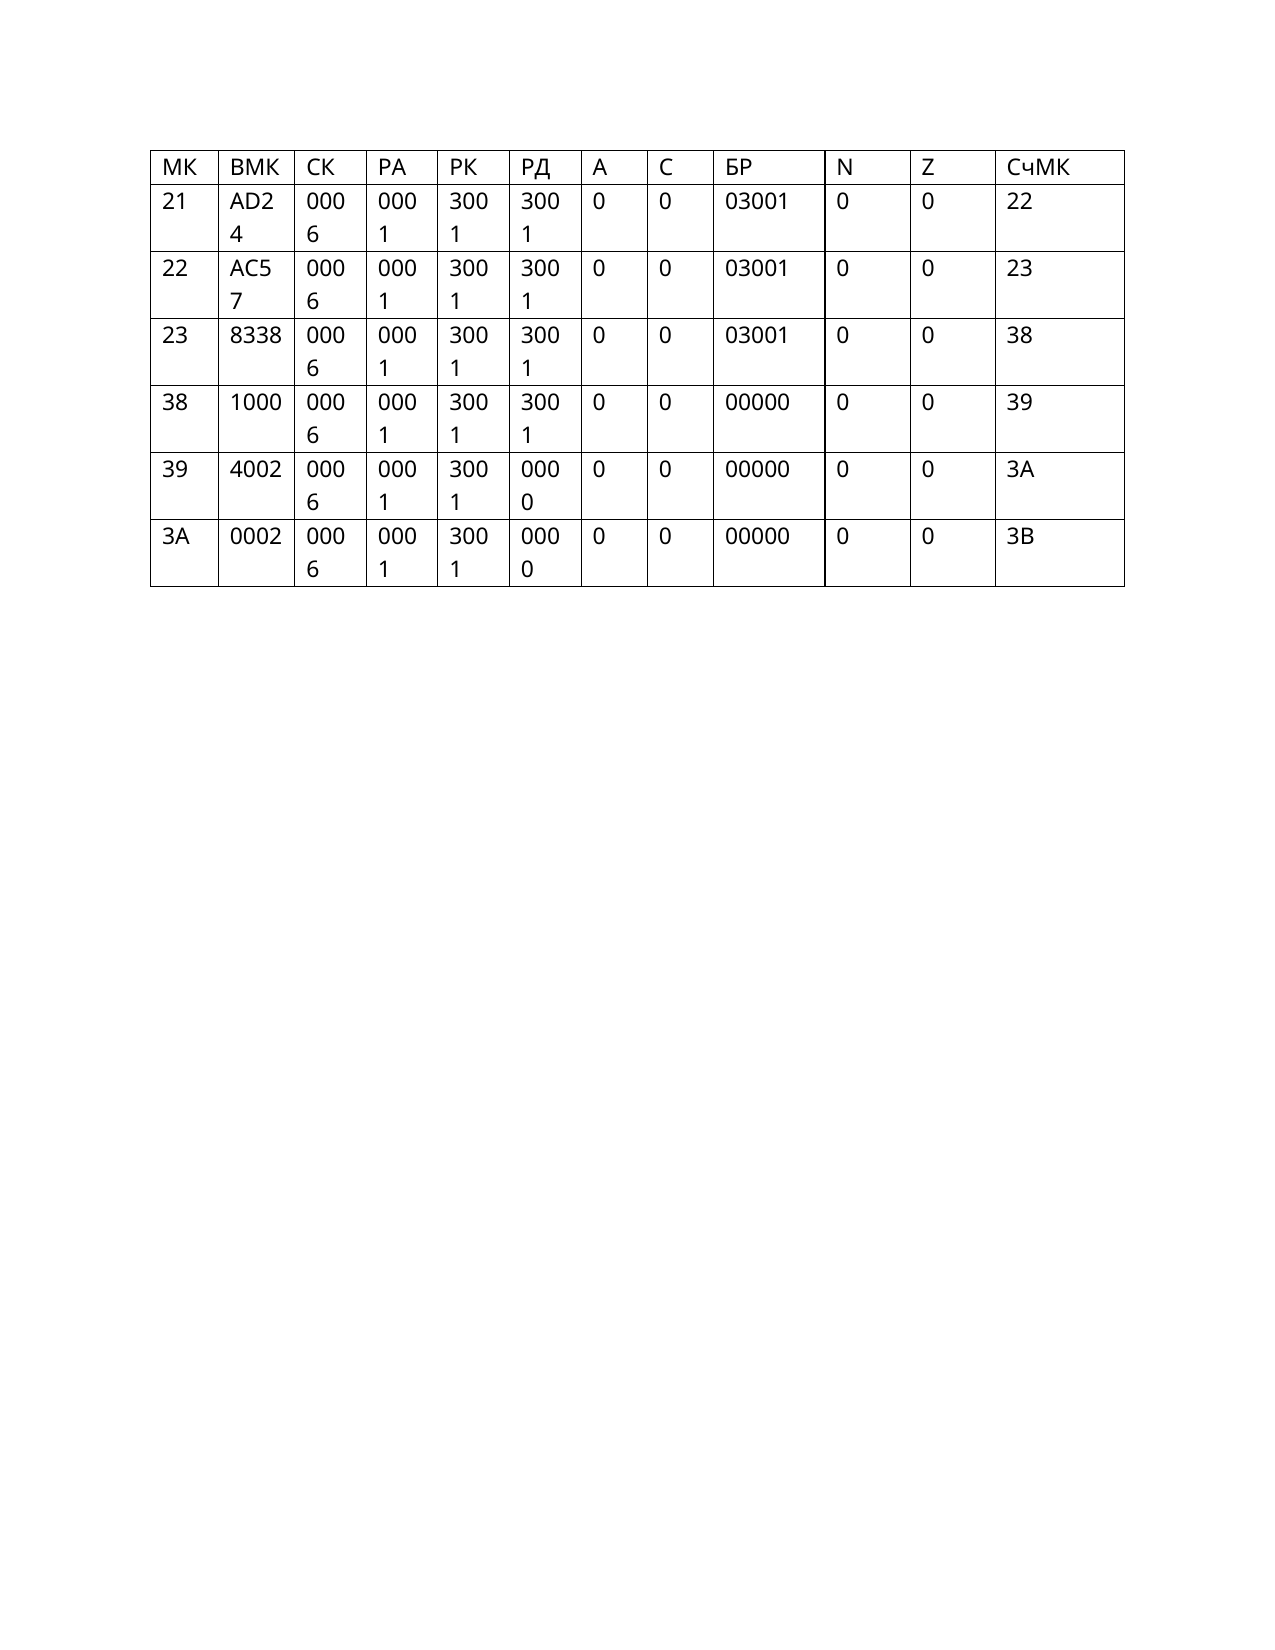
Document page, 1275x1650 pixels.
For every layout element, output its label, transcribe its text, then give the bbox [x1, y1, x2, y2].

table_cell 0 [826, 520, 910, 586]
table_cell 0001 [367, 252, 437, 318]
table_cell 3001 [438, 185, 509, 251]
table_cell 22 [996, 185, 1124, 251]
table_header БР [714, 151, 824, 184]
table_cell 0 [826, 252, 910, 318]
table_cell 03001 [714, 185, 824, 251]
table_cell 03001 [714, 319, 824, 385]
table_cell 0 [826, 453, 910, 519]
table_cell 3001 [510, 185, 581, 251]
table_cell 38 [996, 319, 1124, 385]
table_header N [826, 151, 910, 184]
table_cell 3001 [510, 386, 581, 452]
table_cell 0 [911, 185, 995, 251]
table_cell 0 [911, 319, 995, 385]
table_header СК [295, 151, 366, 184]
table_cell 22 [151, 252, 218, 318]
table_cell 0 [648, 185, 713, 251]
table_cell 0001 [367, 386, 437, 452]
table_cell 0 [826, 185, 910, 251]
table_cell 0 [911, 386, 995, 452]
table_cell 3001 [438, 252, 509, 318]
table_cell 3А [151, 520, 218, 586]
table_cell 00000 [714, 520, 824, 586]
table_cell 0 [648, 252, 713, 318]
table_cell 0 [911, 252, 995, 318]
table_cell 0 [582, 319, 647, 385]
table_cell 0001 [367, 319, 437, 385]
table_cell 0 [826, 319, 910, 385]
table_cell 23 [996, 252, 1124, 318]
table_cell 0 [582, 252, 647, 318]
table_cell 3001 [510, 252, 581, 318]
table_cell 0 [648, 520, 713, 586]
table_header С [648, 151, 713, 184]
table_cell 3B [996, 520, 1124, 586]
table_cell 0 [911, 520, 995, 586]
table_cell 0 [582, 453, 647, 519]
table_cell 23 [151, 319, 218, 385]
table_cell 0 [582, 386, 647, 452]
table_header РА [367, 151, 437, 184]
table_cell 0006 [295, 453, 366, 519]
table_cell 0006 [295, 319, 366, 385]
table_cell 0000 [510, 453, 581, 519]
table_cell 0 [648, 319, 713, 385]
table_header РД [510, 151, 581, 184]
table_cell 0001 [367, 185, 437, 251]
table_cell 3001 [438, 319, 509, 385]
table_cell 3A [996, 453, 1124, 519]
table_cell 4002 [219, 453, 294, 519]
table_cell AC57 [219, 252, 294, 318]
table_cell 3001 [510, 319, 581, 385]
table_header Z [911, 151, 995, 184]
table_header РК [438, 151, 509, 184]
table_cell 03001 [714, 252, 824, 318]
table_cell 0 [911, 453, 995, 519]
table_cell 00000 [714, 386, 824, 452]
table_cell 0006 [295, 185, 366, 251]
table_cell AD24 [219, 185, 294, 251]
table_cell 0006 [295, 386, 366, 452]
table_cell 3001 [438, 520, 509, 586]
table_cell 0 [582, 520, 647, 586]
table_cell 39 [996, 386, 1124, 452]
table_cell 0 [826, 386, 910, 452]
table_header МК [151, 151, 218, 184]
table_cell 0000 [510, 520, 581, 586]
table_header А [582, 151, 647, 184]
table_cell 3001 [438, 386, 509, 452]
table_cell 0 [648, 386, 713, 452]
table_cell 3001 [438, 453, 509, 519]
table_cell 0 [648, 453, 713, 519]
table_cell 0006 [295, 252, 366, 318]
table_cell 38 [151, 386, 218, 452]
table_cell 0002 [219, 520, 294, 586]
table_cell 0001 [367, 520, 437, 586]
table_cell 39 [151, 453, 218, 519]
table_header ВМК [219, 151, 294, 184]
table_cell 00000 [714, 453, 824, 519]
table_cell 1000 [219, 386, 294, 452]
table_cell 21 [151, 185, 218, 251]
table_cell 0001 [367, 453, 437, 519]
table_cell 8338 [219, 319, 294, 385]
table_header СчМК [996, 151, 1124, 184]
table_cell 0006 [295, 520, 366, 586]
table_cell 0 [582, 185, 647, 251]
